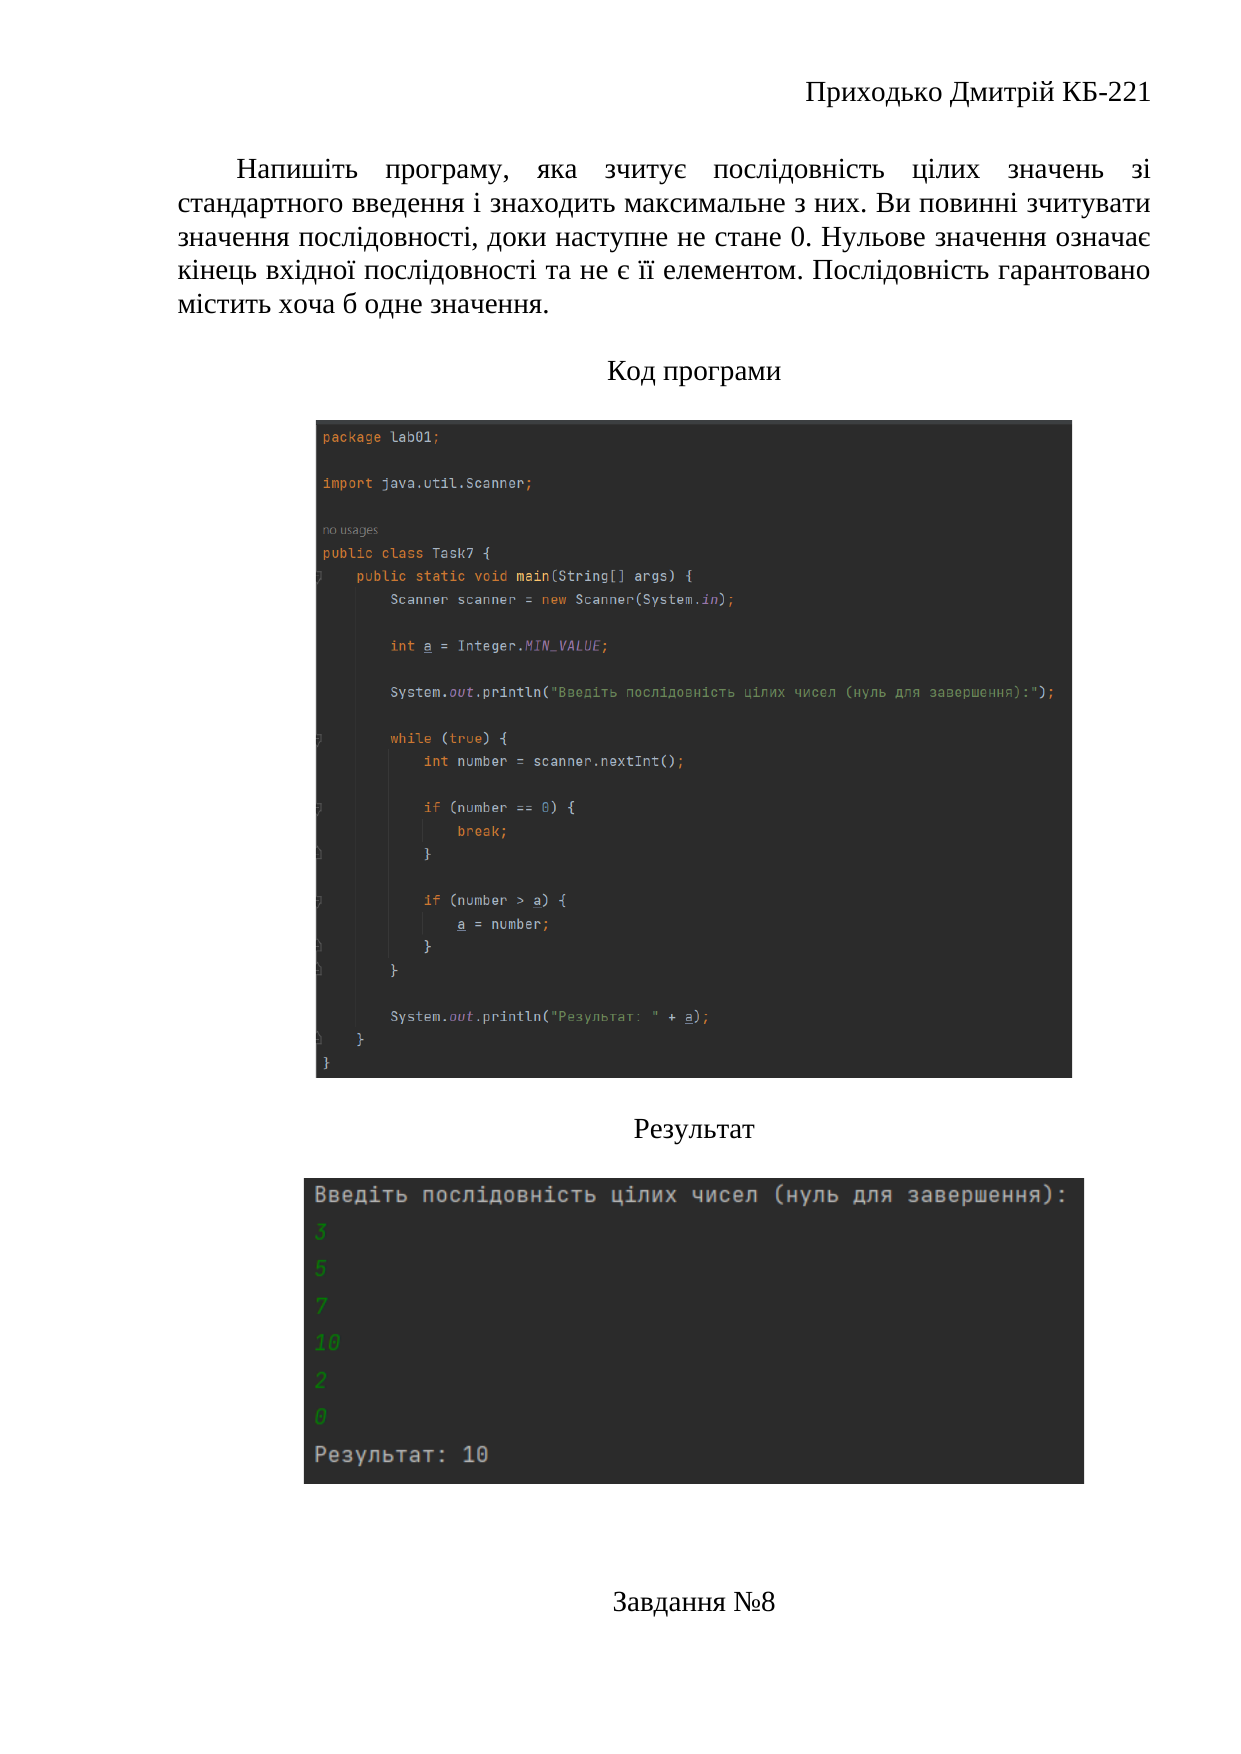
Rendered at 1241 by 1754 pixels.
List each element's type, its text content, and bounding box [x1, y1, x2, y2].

list Напишіть програму, яка зчитує послідовність цілих значень зі стандартного введення і знаходить максимальне з них. Ви повинні зчитувати значення послідовності, доки наступне не стане 0. Нульове значення означає кінець вхідної послідовності та не є її елементом. Послідовність гарантовано містить хоча б одне значення. [177, 152, 1152, 319]
list Код програми [177, 353, 1152, 386]
picture [303, 1178, 1085, 1484]
picture [315, 420, 1073, 1078]
list Завдання №8 [177, 1584, 1152, 1618]
list Результат [177, 1112, 1152, 1145]
